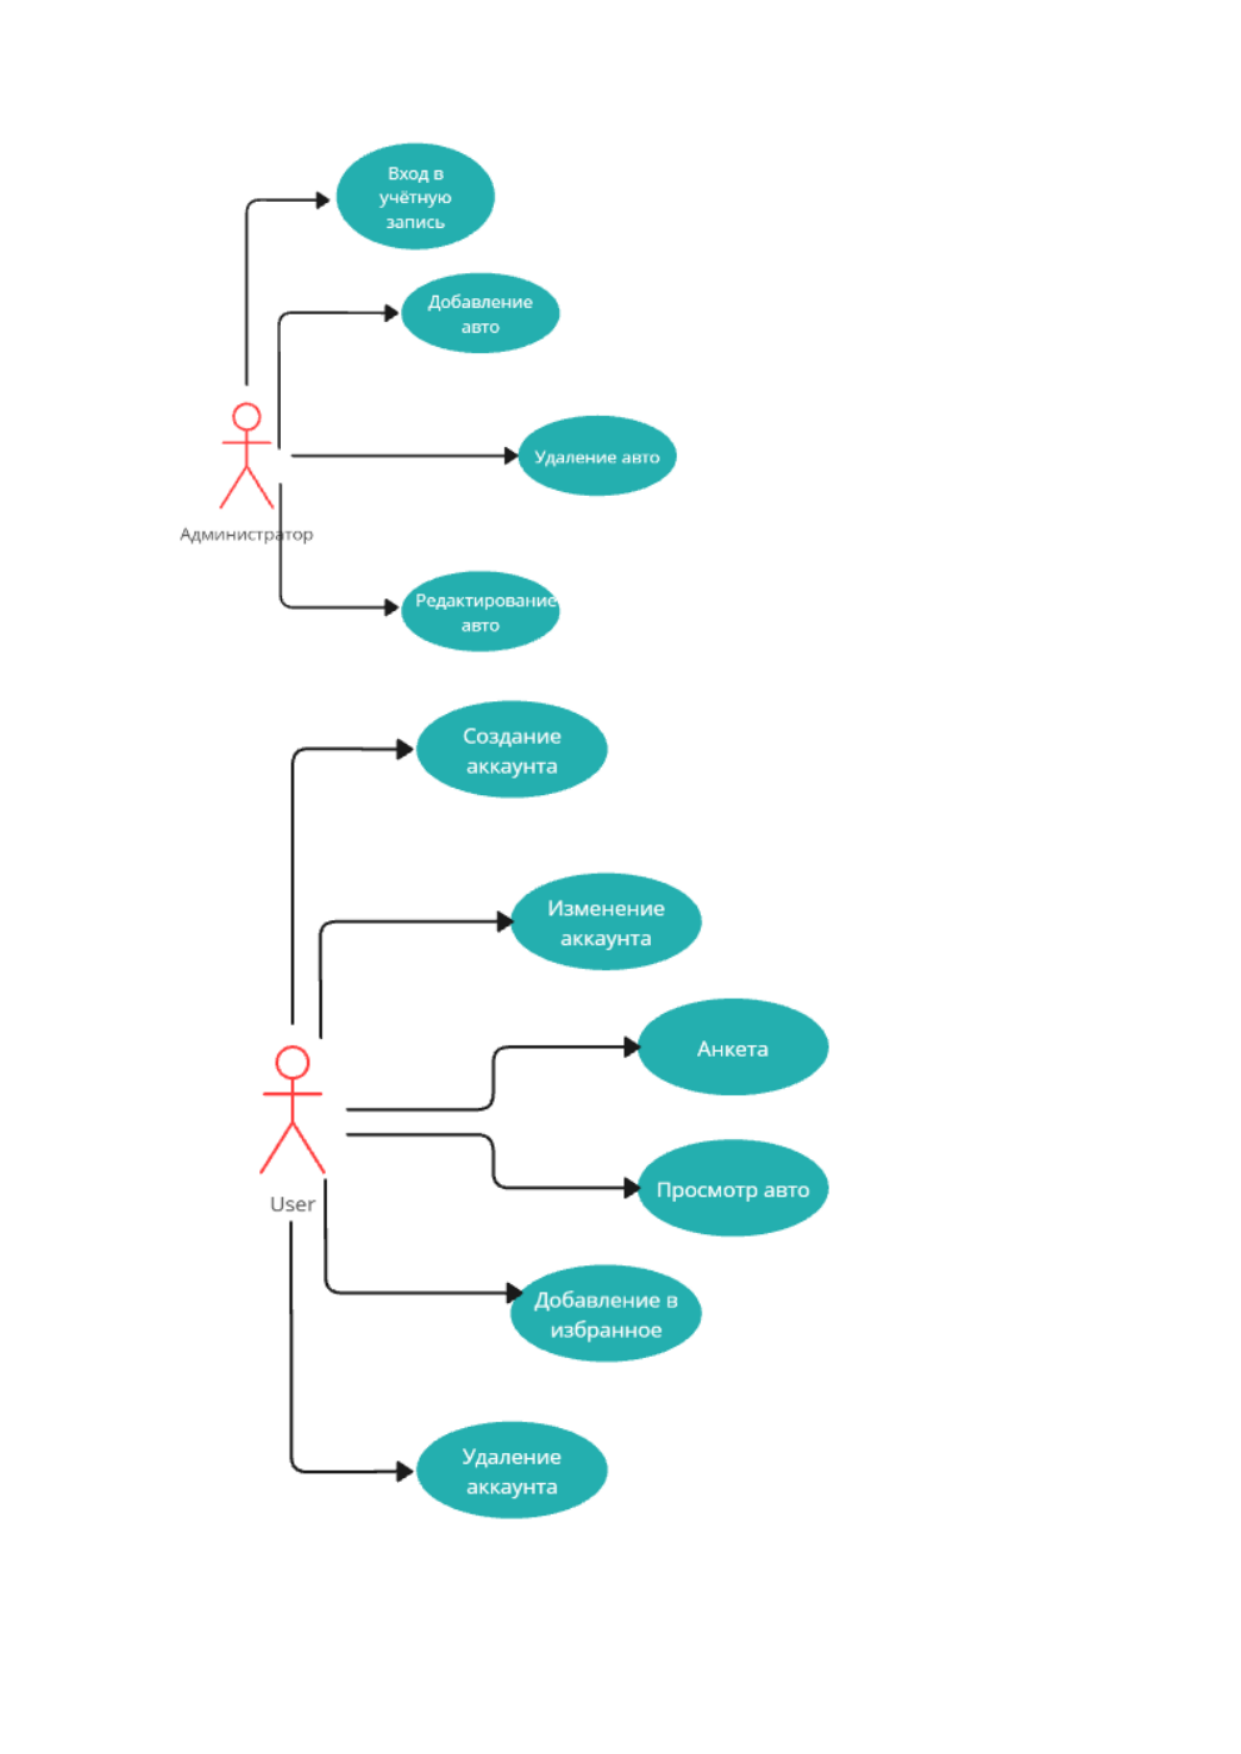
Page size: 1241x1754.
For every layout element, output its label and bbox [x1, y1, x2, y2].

picture [177, 118, 717, 685]
picture [177, 689, 960, 1587]
